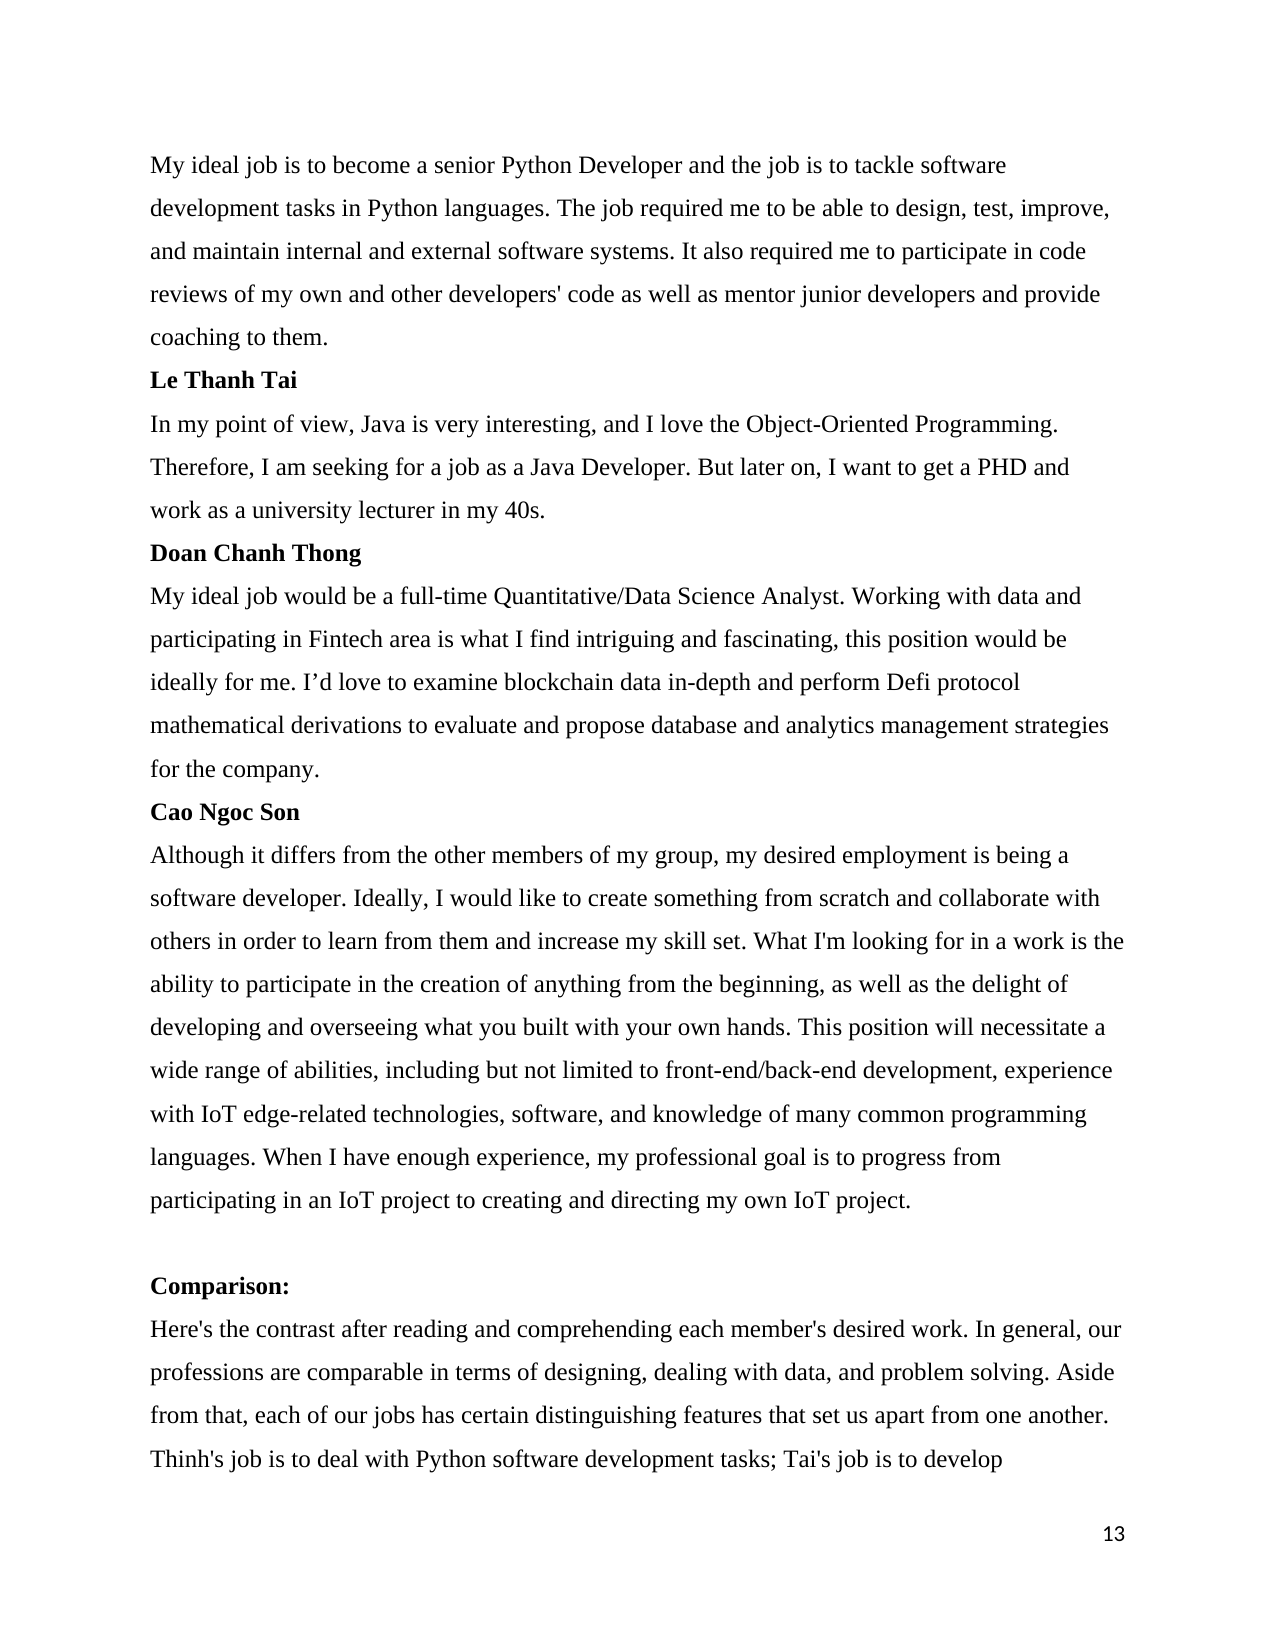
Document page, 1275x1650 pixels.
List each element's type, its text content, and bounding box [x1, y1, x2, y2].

text My ideal job is to become a senior Python Developer and the job is to tackle software development tasks in Python languages. The job required me to be able to design, test, improve, and maintain internal and external software systems. It also required me to participate in code reviews of my own and other developers' code as well as mentor junior developers and provide coaching to them. [150, 150, 1125, 351]
text Cao Ngoc Son [150, 797, 1125, 826]
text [150, 1314, 1125, 1472]
text In my point of view, Java is very interesting, and I love the Object-Oriented Programming. Therefore, I am seeking for a job as a Java Developer. But later on, I want to get a PHD and work as a university lecturer in my 40s. [150, 409, 1125, 524]
text Le Thanh Tai [150, 366, 1125, 394]
text Doan Chanh Thong [150, 538, 1125, 567]
text My ideal job would be a full-time Quantitative/Data Science Analyst. Working with data and participating in Fintech area is what I find intriguing and fascinating, this position would be ideally for me. I’d love to examine blockchain data in-depth and perform Defi protocol mathematical derivations to evaluate and propose database and analytics management strategies for the company. [150, 581, 1125, 782]
text Although it differs from the other members of my group, my desired employment is being a software developer. Ideally, I would like to create something from scratch and collaborate with others in order to learn from them and increase my skill set. What I'm looking for in a work is the ability to participate in the creation of anything from the beginning, as well as the delight of developing and overseeing what you built with your own hands. This position will necessitate a wide range of abilities, including but not limited to front-end/back-end development, experience with IoT edge-related technologies, software, and knowledge of many common programming languages. When I have enough experience, my professional goal is to progress from participating in an IoT project to creating and directing my own IoT project. [150, 840, 1125, 1214]
text Comparison: [150, 1271, 1125, 1300]
